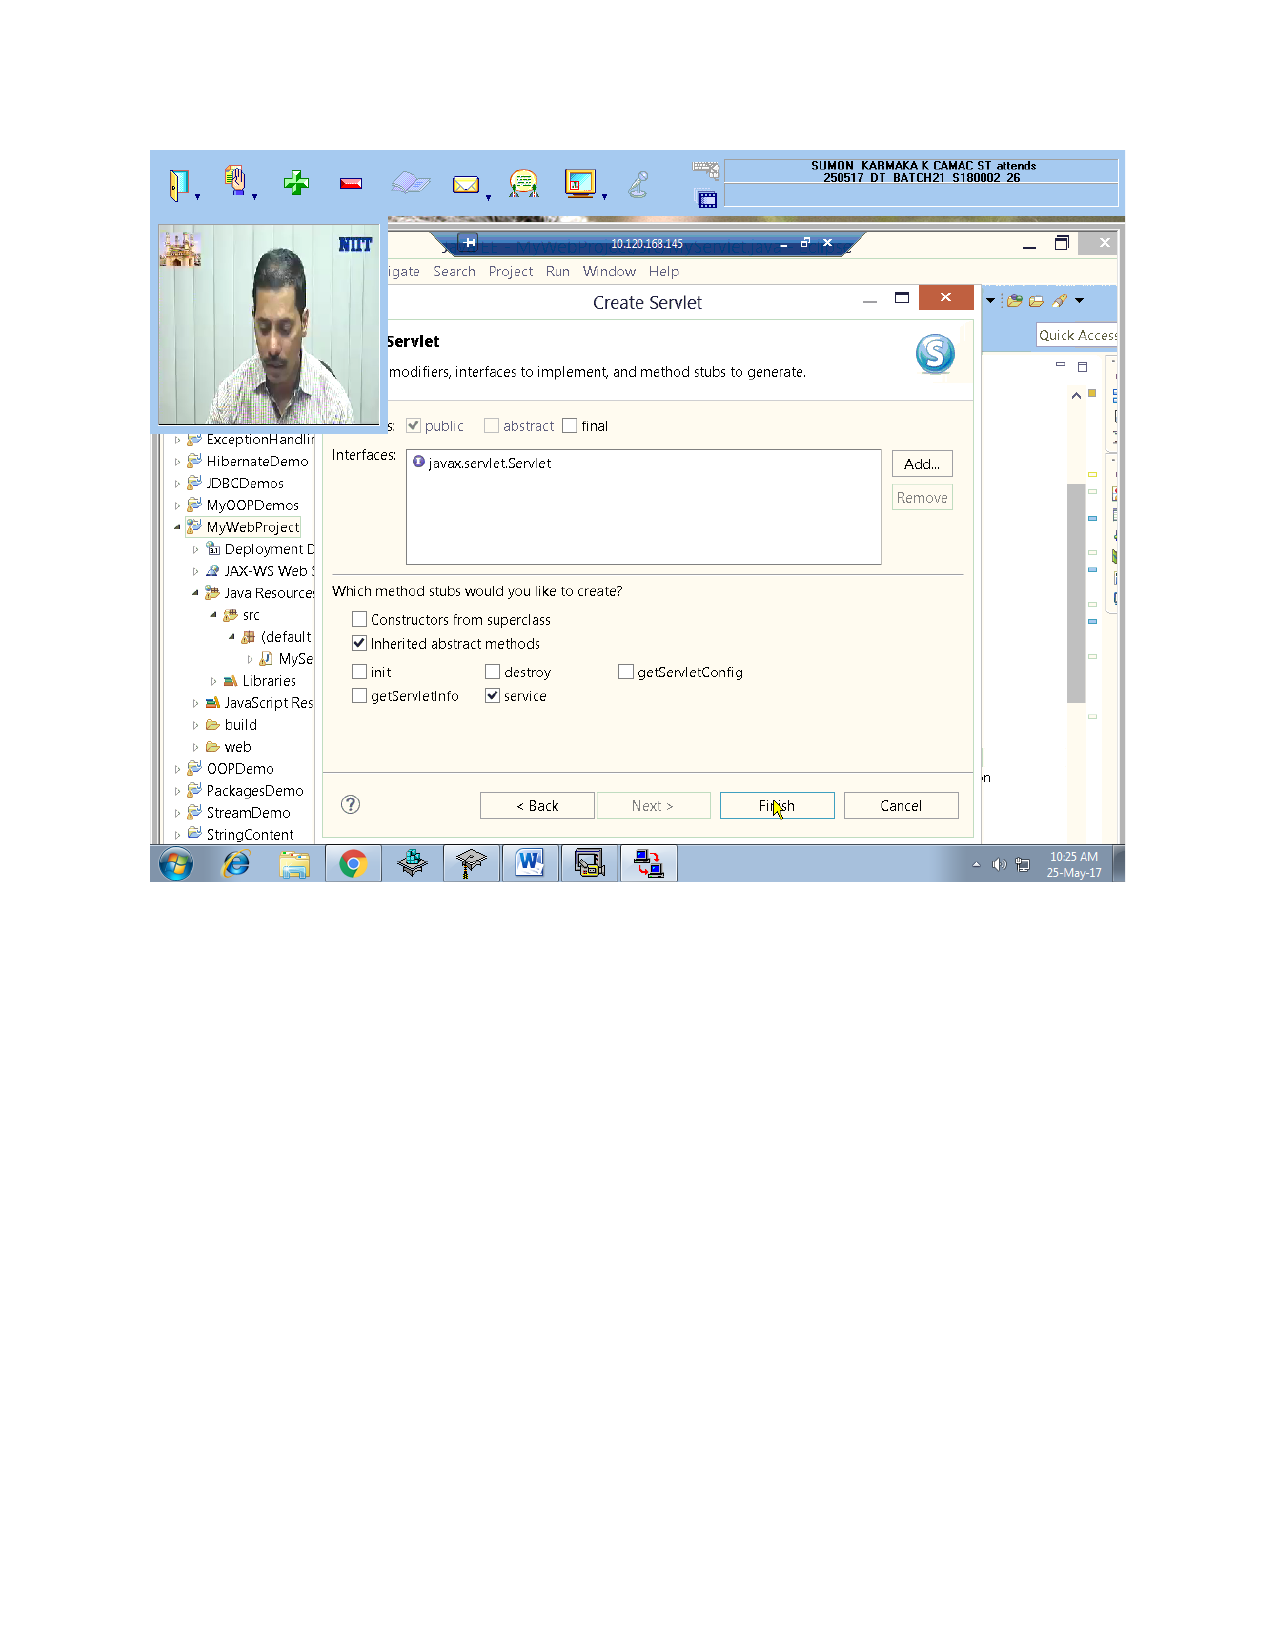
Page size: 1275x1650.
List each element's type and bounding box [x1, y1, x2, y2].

picture [150, 150, 1125, 882]
